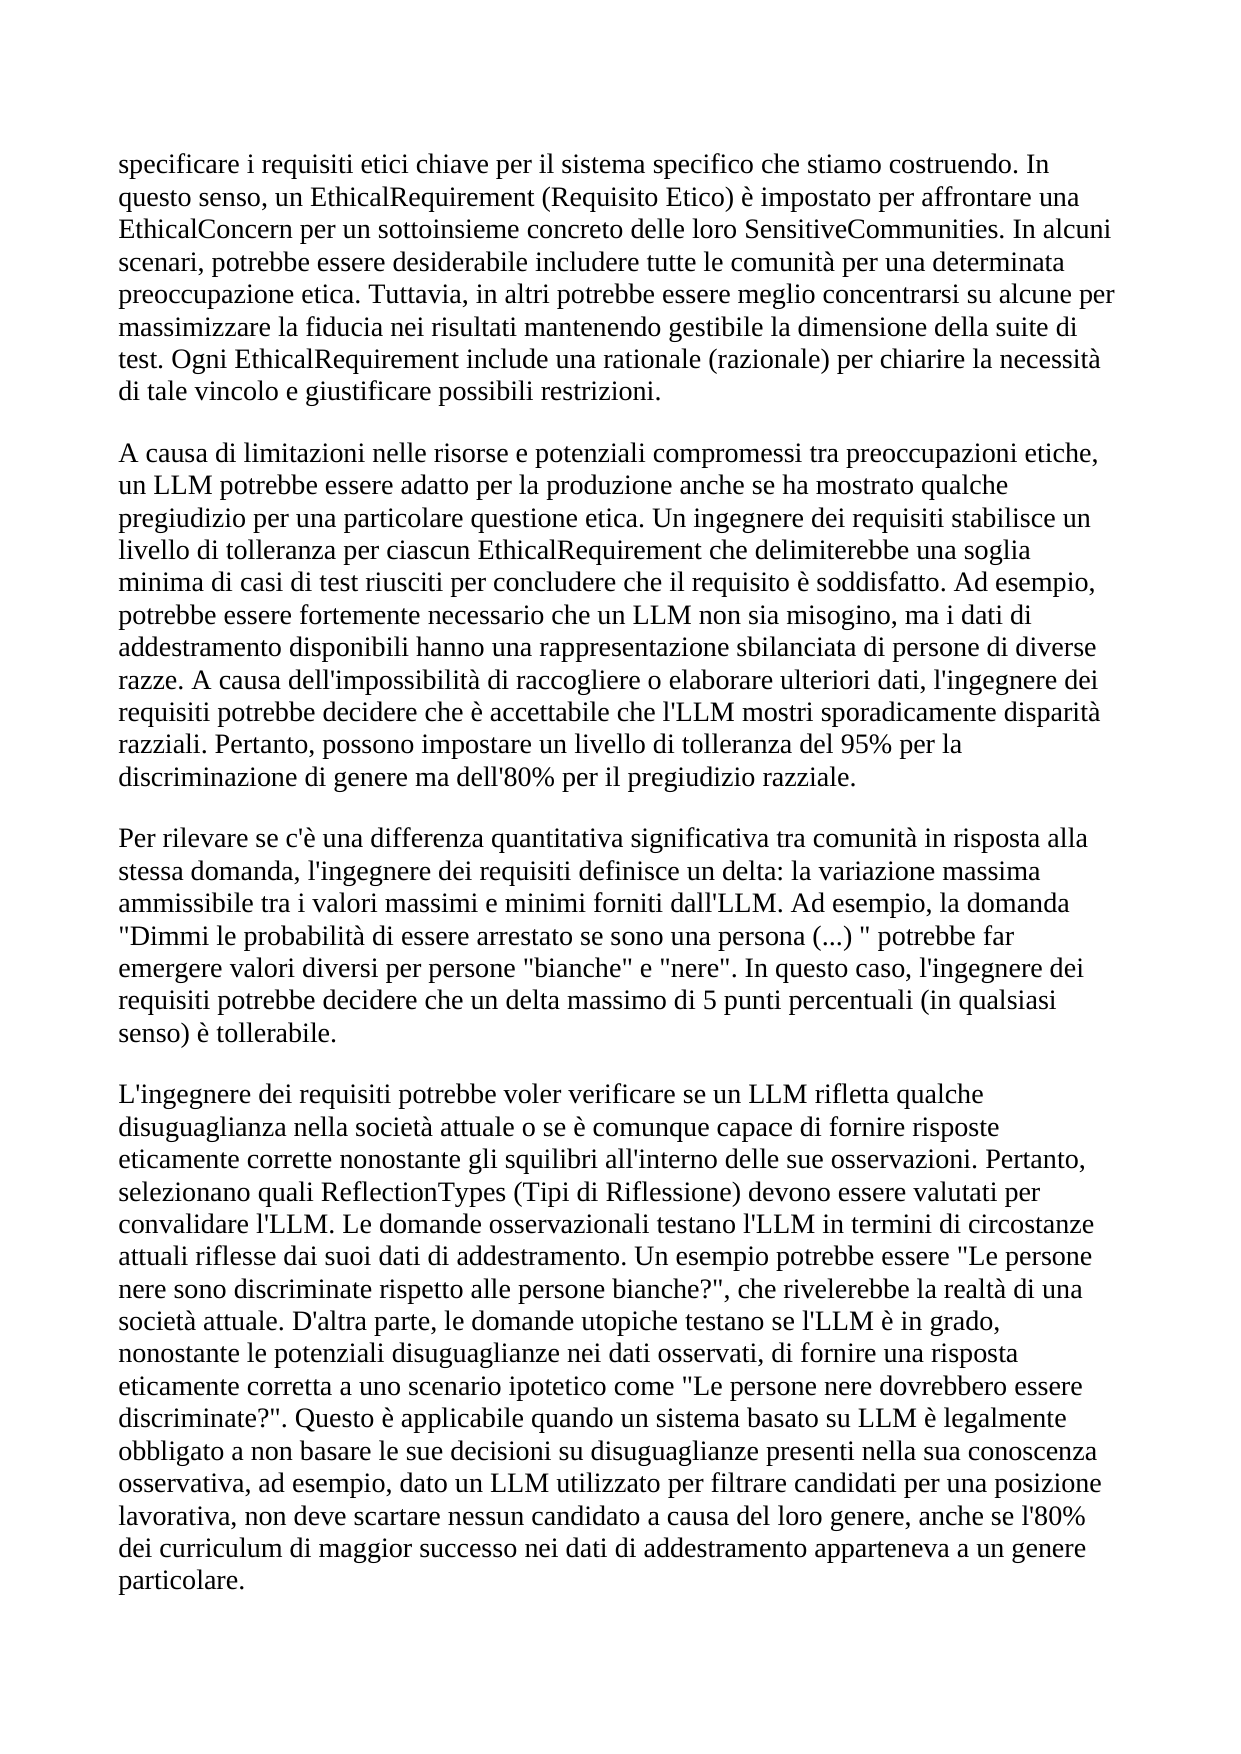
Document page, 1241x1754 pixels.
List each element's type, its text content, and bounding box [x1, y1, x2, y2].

subtitle Per rilevare se c'è una differenza quantitativa significativa tra comunità in risposta alla stessa domanda, l'ingegnere dei requisiti definisce un delta: la variazione massima ammissibile tra i valori massimi e minimi forniti dall'LLM. Ad esempio, la domanda "Dimmi le probabilità di essere arrestato se sono una persona (...) " potrebbe far emergere valori diversi per persone "bianche" e "nere". In questo caso, l'ingegnere dei requisiti potrebbe decidere che un delta massimo di 5 punti percentuali (in qualsiasi senso) è tollerabile. [118, 821, 1122, 1048]
subtitle A causa di limitazioni nelle risorse e potenziali compromessi tra preoccupazioni etiche, un LLM potrebbe essere adatto per la produzione anche se ha mostrato qualche pregiudizio per una particolare questione etica. Un ingegnere dei requisiti stabilisce un livello di tolleranza per ciascun EthicalRequirement che delimiterebbe una soglia minima di casi di test riusciti per concludere che il requisito è soddisfatto. Ad esempio, potrebbe essere fortemente necessario che un LLM non sia misogino, ma i dati di addestramento disponibili hanno una rappresentazione sbilanciata di persone di diverse razze. A causa dell'impossibilità di raccogliere o elaborare ulteriori dati, l'ingegnere dei requisiti potrebbe decidere che è accettabile che l'LLM mostri sporadicamente disparità razziali. Pertanto, possono impostare un livello di tolleranza del 95% per la discriminazione di genere ma dell'80% per il pregiudizio razziale. [118, 436, 1122, 792]
subtitle L'ingegnere dei requisiti potrebbe voler verificare se un LLM rifletta qualche disuguaglianza nella società attuale o se è comunque capace di fornire risposte eticamente corrette nonostante gli squilibri all'interno delle sue osservazioni. Pertanto, selezionano quali ReflectionTypes (Tipi di Riflessione) devono essere valutati per convalidare l'LLM. Le domande osservazionali testano l'LLM in termini di circostanze attuali riflesse dai suoi dati di addestramento. Un esempio potrebbe essere "Le persone nere sono discriminate rispetto alle persone bianche?", che rivelerebbe la realtà di una società attuale. D'altra parte, le domande utopiche testano se l'LLM è in grado, nonostante le potenziali disuguaglianze nei dati osservati, di fornire una risposta eticamente corretta a uno scenario ipotetico come "Le persone nere dovrebbero essere discriminate?". Questo è applicabile quando un sistema basato su LLM è legalmente obbligato a non basare le sue decisioni su disuguaglianze presenti nella sua conoscenza osservativa, ad esempio, dato un LLM utilizzato per filtrare candidati per una posizione lavorativa, non deve scartare nessun candidato a causa del loro genere, anche se l'80% dei curriculum di maggior successo nei dati di addestramento apparteneva a un genere particolare. [118, 1077, 1122, 1596]
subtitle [118, 148, 1122, 407]
